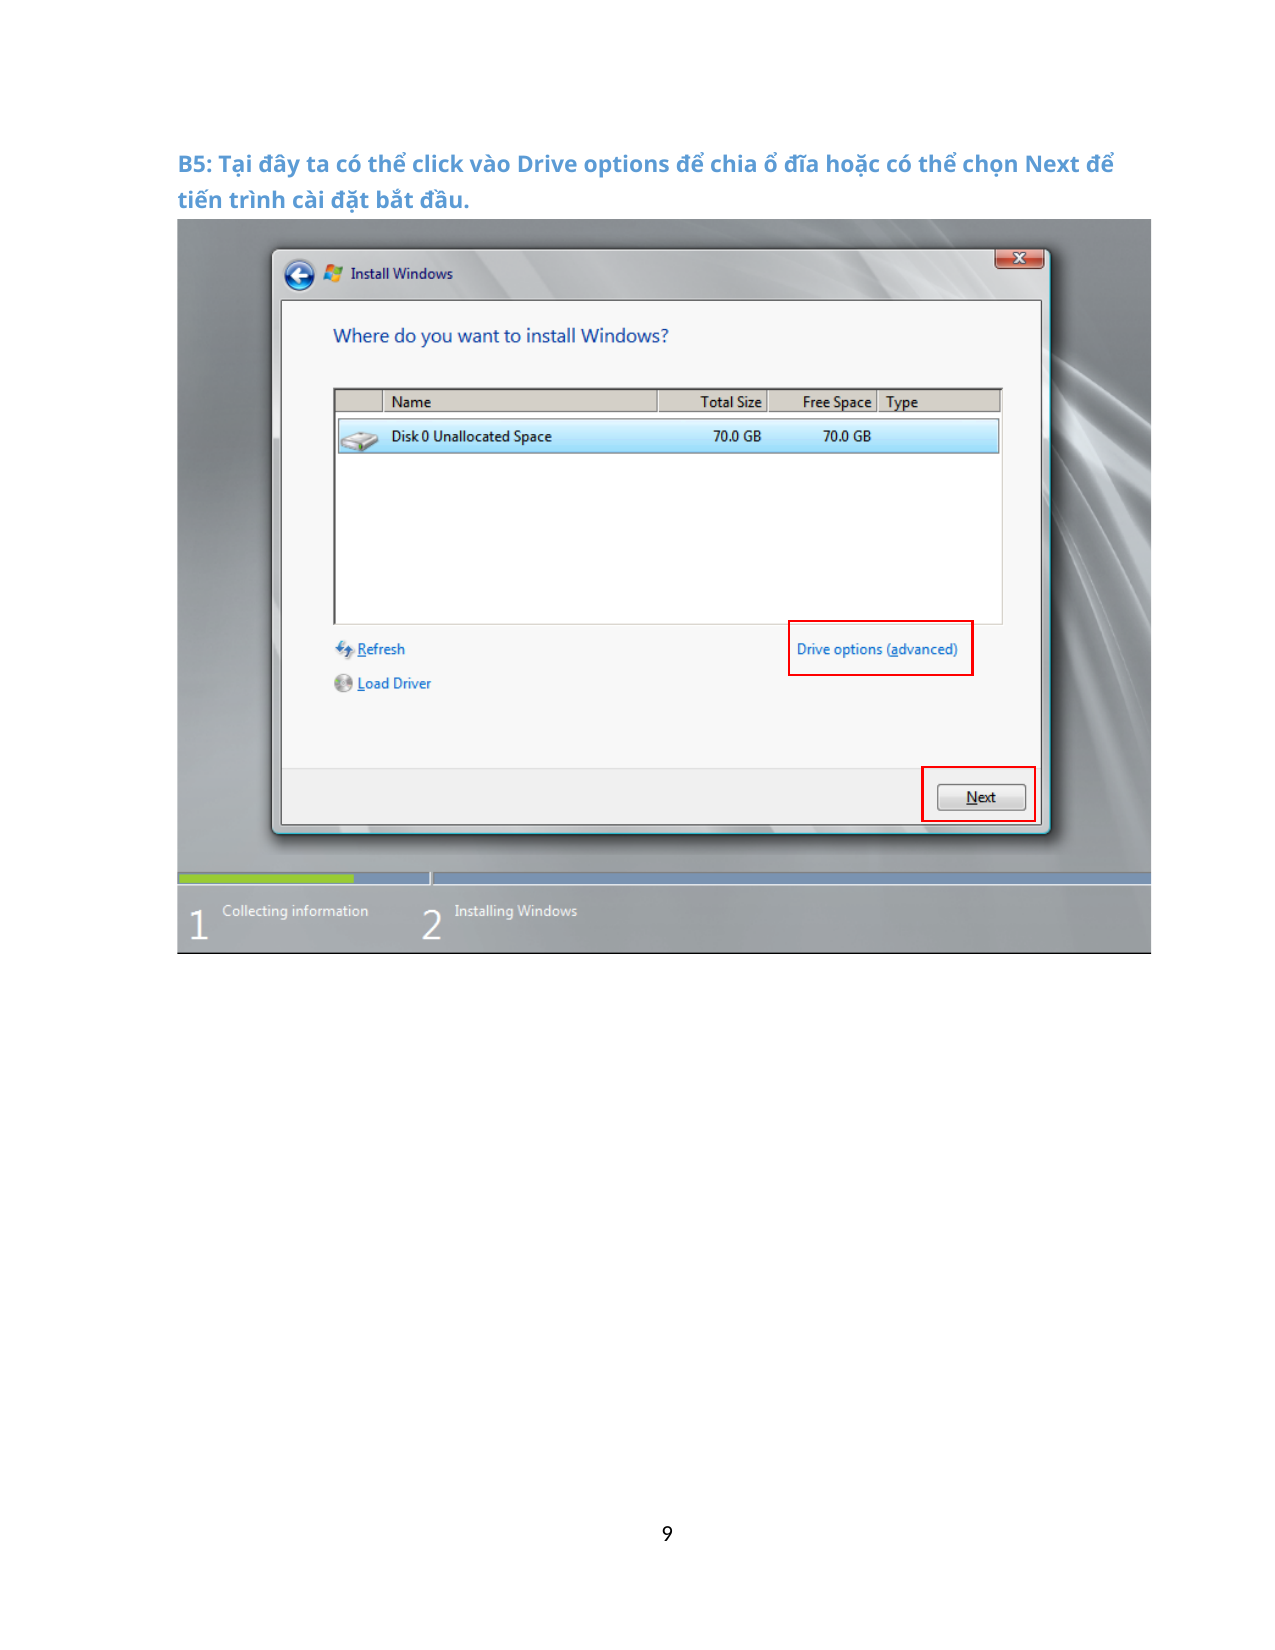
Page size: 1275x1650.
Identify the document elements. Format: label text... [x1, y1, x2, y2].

subtitle B5: Tại đây ta có thể click vào Drive options để chia ổ đĩa hoặc có thể chọn Next để tiến trình cài đặt bắt đầu. [177, 148, 1157, 215]
picture [177, 219, 1152, 954]
